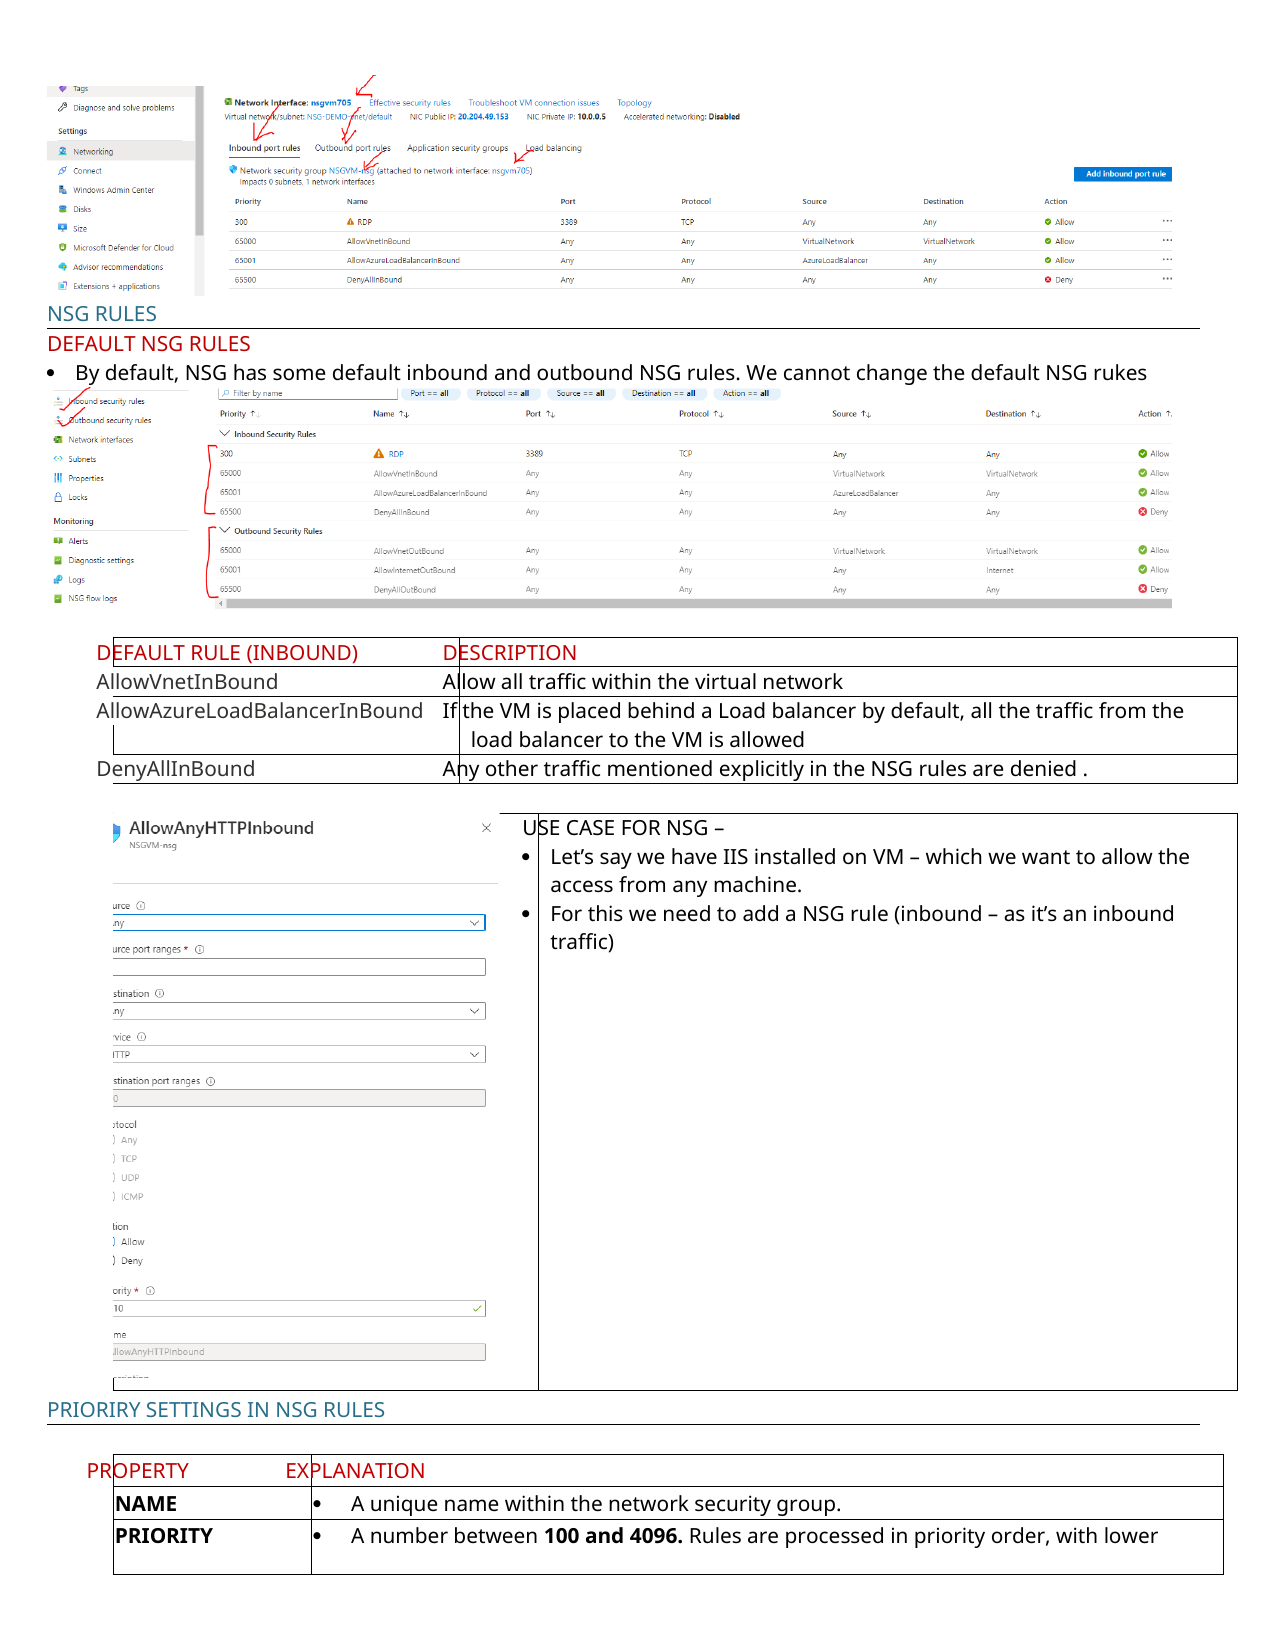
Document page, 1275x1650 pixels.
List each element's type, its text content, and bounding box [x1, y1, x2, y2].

table_cell If the VM is placed behind a Load balancer by default, all the traffic from the load balancer to the VM is allowed [460, 697, 1237, 753]
table_cell NAME [114, 1487, 311, 1519]
table_header USE CASE FOR NSG – Let’s say we have IIS installed on VM – which we want to allow the access from any machine. For this we need to add a NSG rule (inbound – as it’s an inbound traffic) [539, 814, 1237, 1390]
list By default, NSG has some default inbound and outbound NSG rules. We cannot change the default NSG rukes [47, 358, 1200, 386]
subtitle PRIORIRY SETTINGS IN NSG RULES [47, 1395, 1200, 1424]
table_cell DenyAllInBound [255, 755, 459, 783]
table_header [114, 814, 538, 1390]
subtitle NSG RULES [47, 299, 1200, 328]
table_cell A unique name within the network security group. [312, 1487, 1223, 1519]
table_header DESCRIPTION [460, 638, 1237, 666]
table_header EXPLANATION [312, 1455, 1223, 1486]
table_header DEFAULT RULE (INBOUND) [114, 638, 459, 666]
table_cell Allow all traffic within the virtual network [460, 667, 1237, 696]
text DEFAULT NSG RULES [47, 329, 1200, 358]
picture [46, 386, 1172, 609]
table_cell AllowVnetInBound [278, 667, 459, 696]
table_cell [312, 1520, 1223, 1574]
picture [113, 813, 500, 1378]
table_cell Any other traffic mentioned explicitly in the NSG rules are denied . [460, 755, 1237, 783]
table_cell AllowAzureLoadBalancerInBound [114, 697, 459, 753]
picture [46, 75, 1172, 296]
table_header PROPERTY [114, 1455, 311, 1486]
table_cell PRIORITY [114, 1520, 311, 1574]
